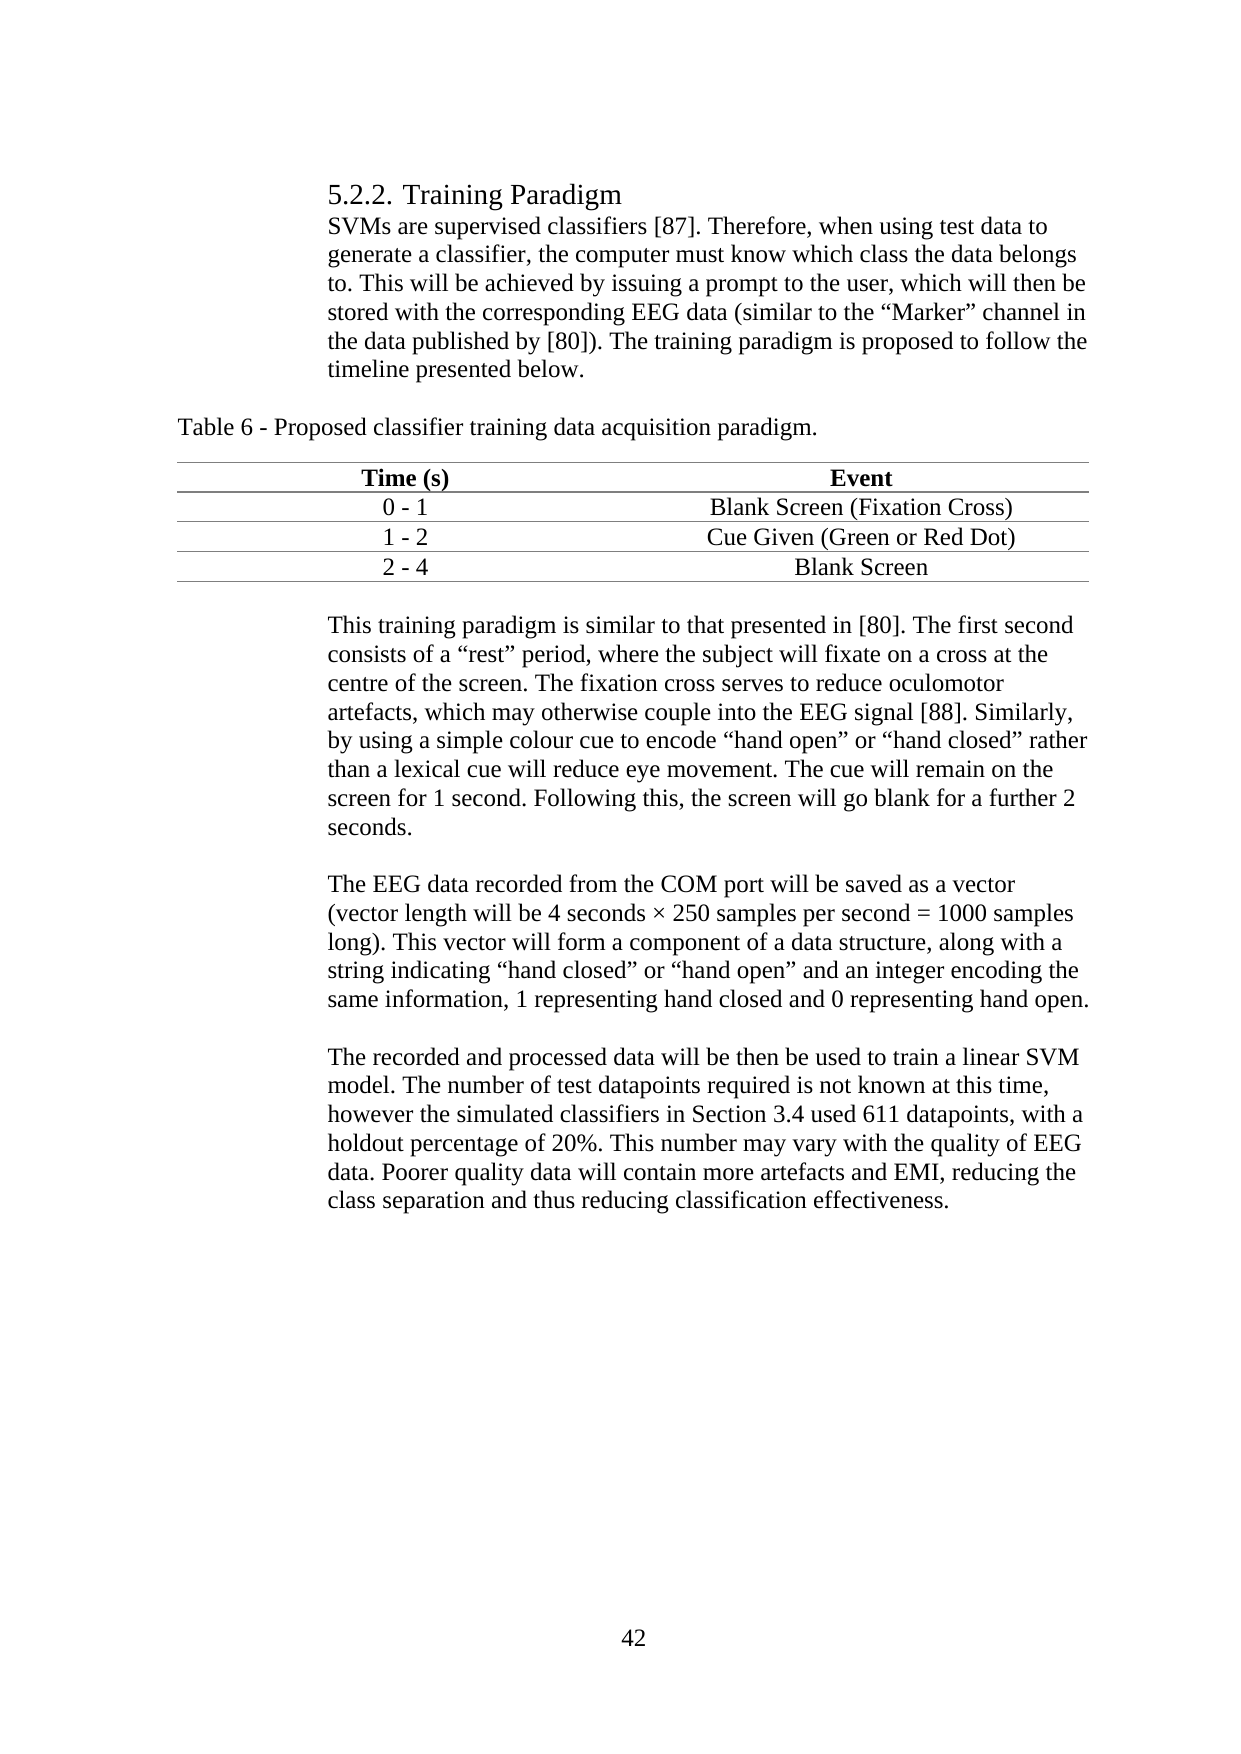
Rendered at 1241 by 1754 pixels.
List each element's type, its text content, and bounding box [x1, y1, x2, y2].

table_cell 1 - 2 [177, 522, 633, 551]
table_header Time (s) [177, 463, 633, 491]
table_cell Blank Screen (Fixation Cross) [633, 493, 1089, 521]
text The recorded and processed data will be then be used to train a linear SVM model. The number of test datapoints required is not known at this time, however the simulated classifiers in Section 3.4 used 611 datapoints, with a holdout percentage of 20%. This number may vary with the quality of EEG data. Poorer quality data will contain more artefacts and EMI, reducing the class separation and thus reducing classification effectiveness. [327, 1042, 1090, 1214]
table_header Event [633, 463, 1089, 491]
text The EEG data recorded from the COM port will be saved as a vector (vector length will be 4 seconds × 250 samples per second = 1000 samples long). This vector will form a component of a data structure, along with a string indicating “hand closed” or “hand open” and an integer encoding the same information, 1 representing hand closed and 0 representing hand open. [327, 869, 1090, 1013]
text This training paradigm is similar to that presented in [80]. The first second consists of a “rest” period, where the subject will fixate on a cross at the centre of the screen. The fixation cross serves to reduce oculomotor artefacts, which may otherwise couple into the EEG signal [88]. Similarly, by using a simple colour cue to encode “hand open” or “hand closed” rather than a lexical cue will reduce eye movement. The cue will remain on the screen for 1 second. Following this, the screen will go blank for a further 2 seconds. [327, 611, 1090, 841]
table_cell Blank Screen [633, 552, 1089, 581]
table_cell 2 - 4 [177, 552, 633, 581]
table_cell 0 - 1 [177, 493, 633, 521]
subtitle Training Paradigm [327, 177, 1090, 211]
table_cell Cue Given (Green or Red Dot) [633, 522, 1089, 551]
text SVMs are supervised classifiers [87]. Therefore, when using test data to generate a classifier, the computer must know which class the data belongs to. This will be achieved by issuing a prompt to the user, which will then be stored with the corresponding EEG data (similar to the “Marker” channel in the data published by [80]). The training paradigm is proposed to follow the timeline presented below. [327, 211, 1090, 383]
